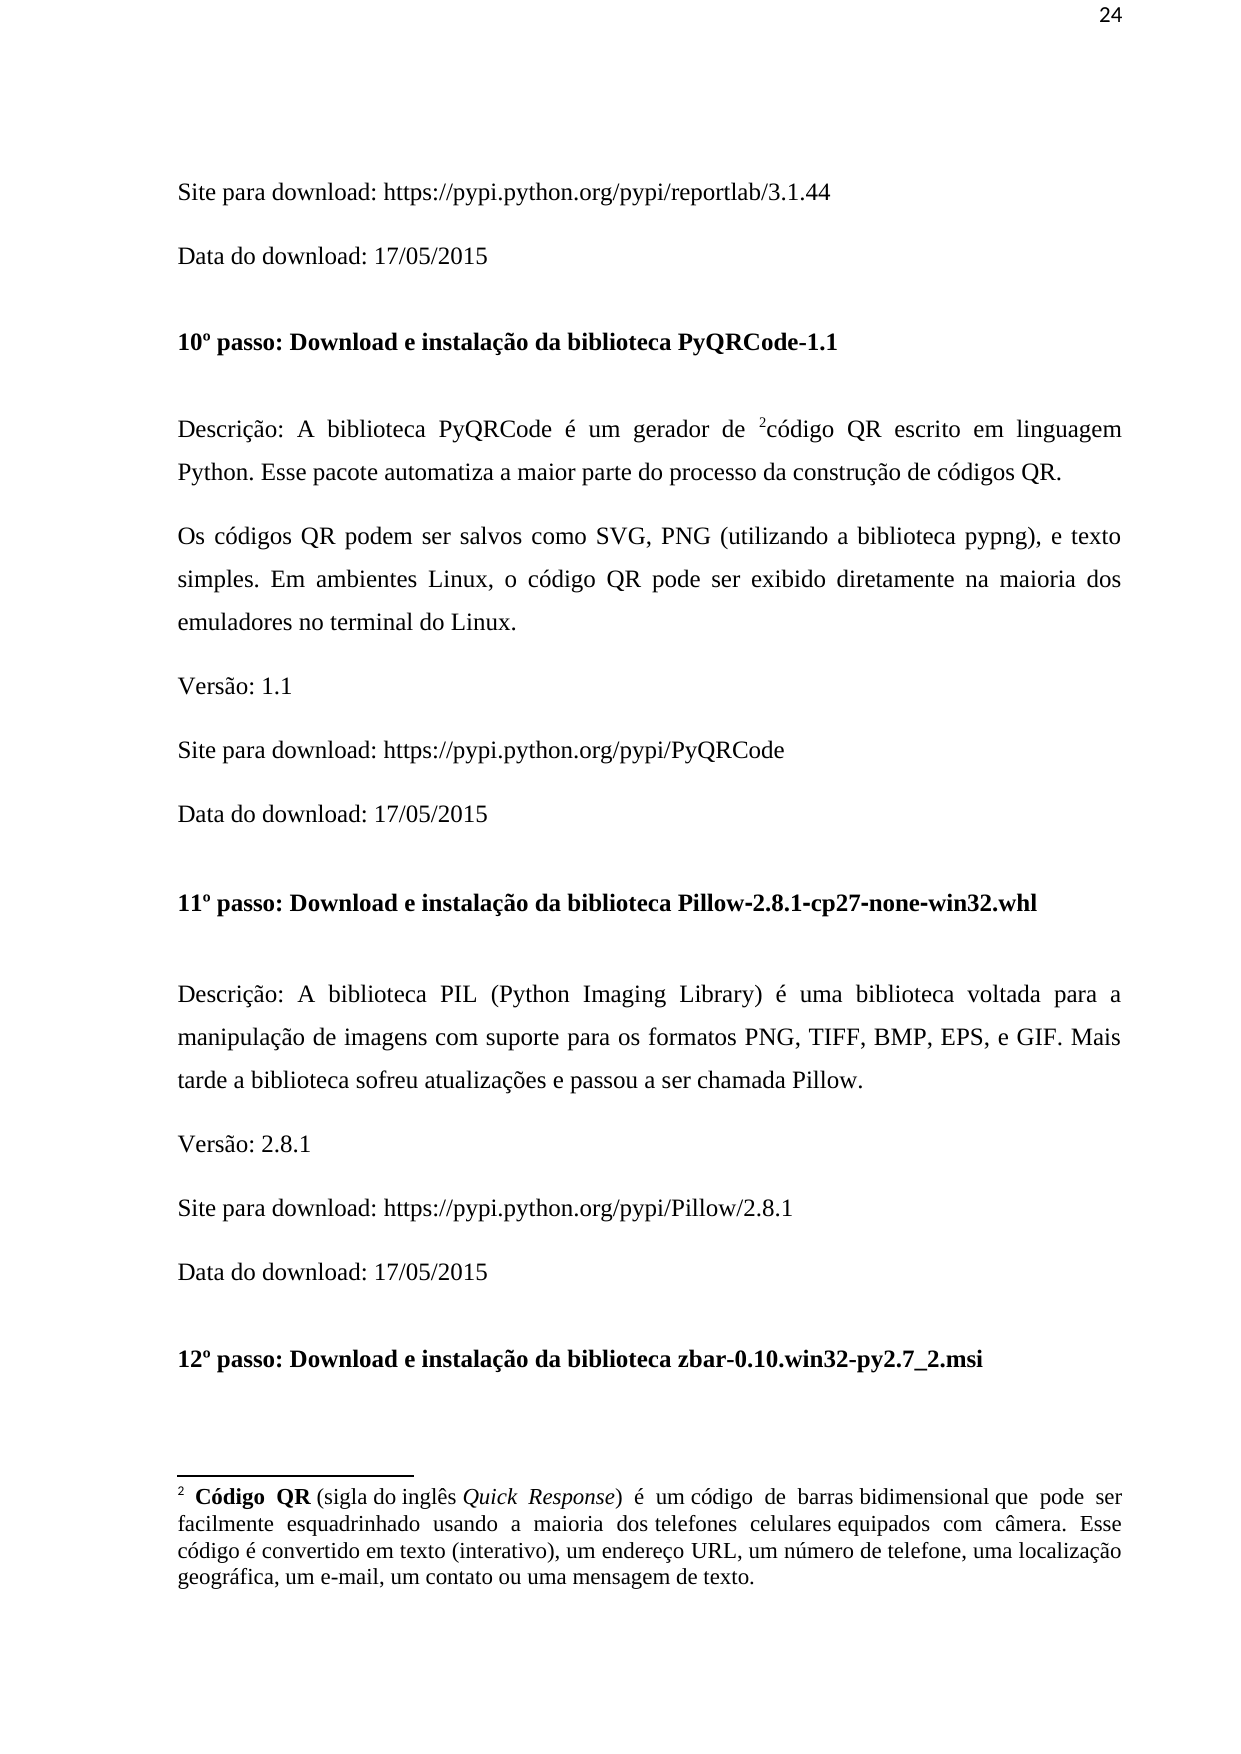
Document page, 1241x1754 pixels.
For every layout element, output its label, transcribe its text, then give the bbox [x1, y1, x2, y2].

text Os códigos QR podem ser salvos como SVG, PNG (utilizando a biblioteca pypng), e texto simples. Em ambientes Linux, o código QR pode ser exibido diretamente na maioria dos emuladores no terminal do Linux. [177, 521, 1122, 636]
text 11º passo: Download e instalação da biblioteca Pillow‑2.8.1‑cp27‑none‑win32.whl [177, 885, 1122, 919]
text 10º passo: Download e instalação da biblioteca PyQRCode-1.1 [177, 327, 1122, 356]
text Versão: 2.8.1 [177, 1129, 1122, 1158]
text 12º passo: Download e instalação da biblioteca zbar-0.10.win32-py2.7_2.msi [177, 1344, 1122, 1372]
text Data do download: 17/05/2015 [177, 799, 1122, 828]
text Descrição: A biblioteca PyQRCode é um gerador de código QR escrito em linguagem Python. Esse pacote automatiza a maior parte do processo da construção de códigos QR. [177, 414, 1122, 486]
text Data do download: 17/05/2015 [177, 241, 1122, 270]
text Site para download: https://pypi.python.org/pypi/reportlab/3.1.44 [177, 177, 1122, 206]
text Versão: 1.1 [177, 671, 1122, 700]
text Site para download: https://pypi.python.org/pypi/PyQRCode [177, 735, 1122, 764]
text Data do download: 17/05/2015 [177, 1257, 1122, 1286]
text Site para download: https://pypi.python.org/pypi/Pillow/2.8.1 [177, 1193, 1122, 1222]
text Descrição: A biblioteca PIL (Python Imaging Library) é uma biblioteca voltada para a manipulação de imagens com suporte para os formatos PNG, TIFF, BMP, EPS, e GIF. Mais tarde a biblioteca sofreu atualizações e passou a ser chamada Pillow. [177, 979, 1122, 1094]
